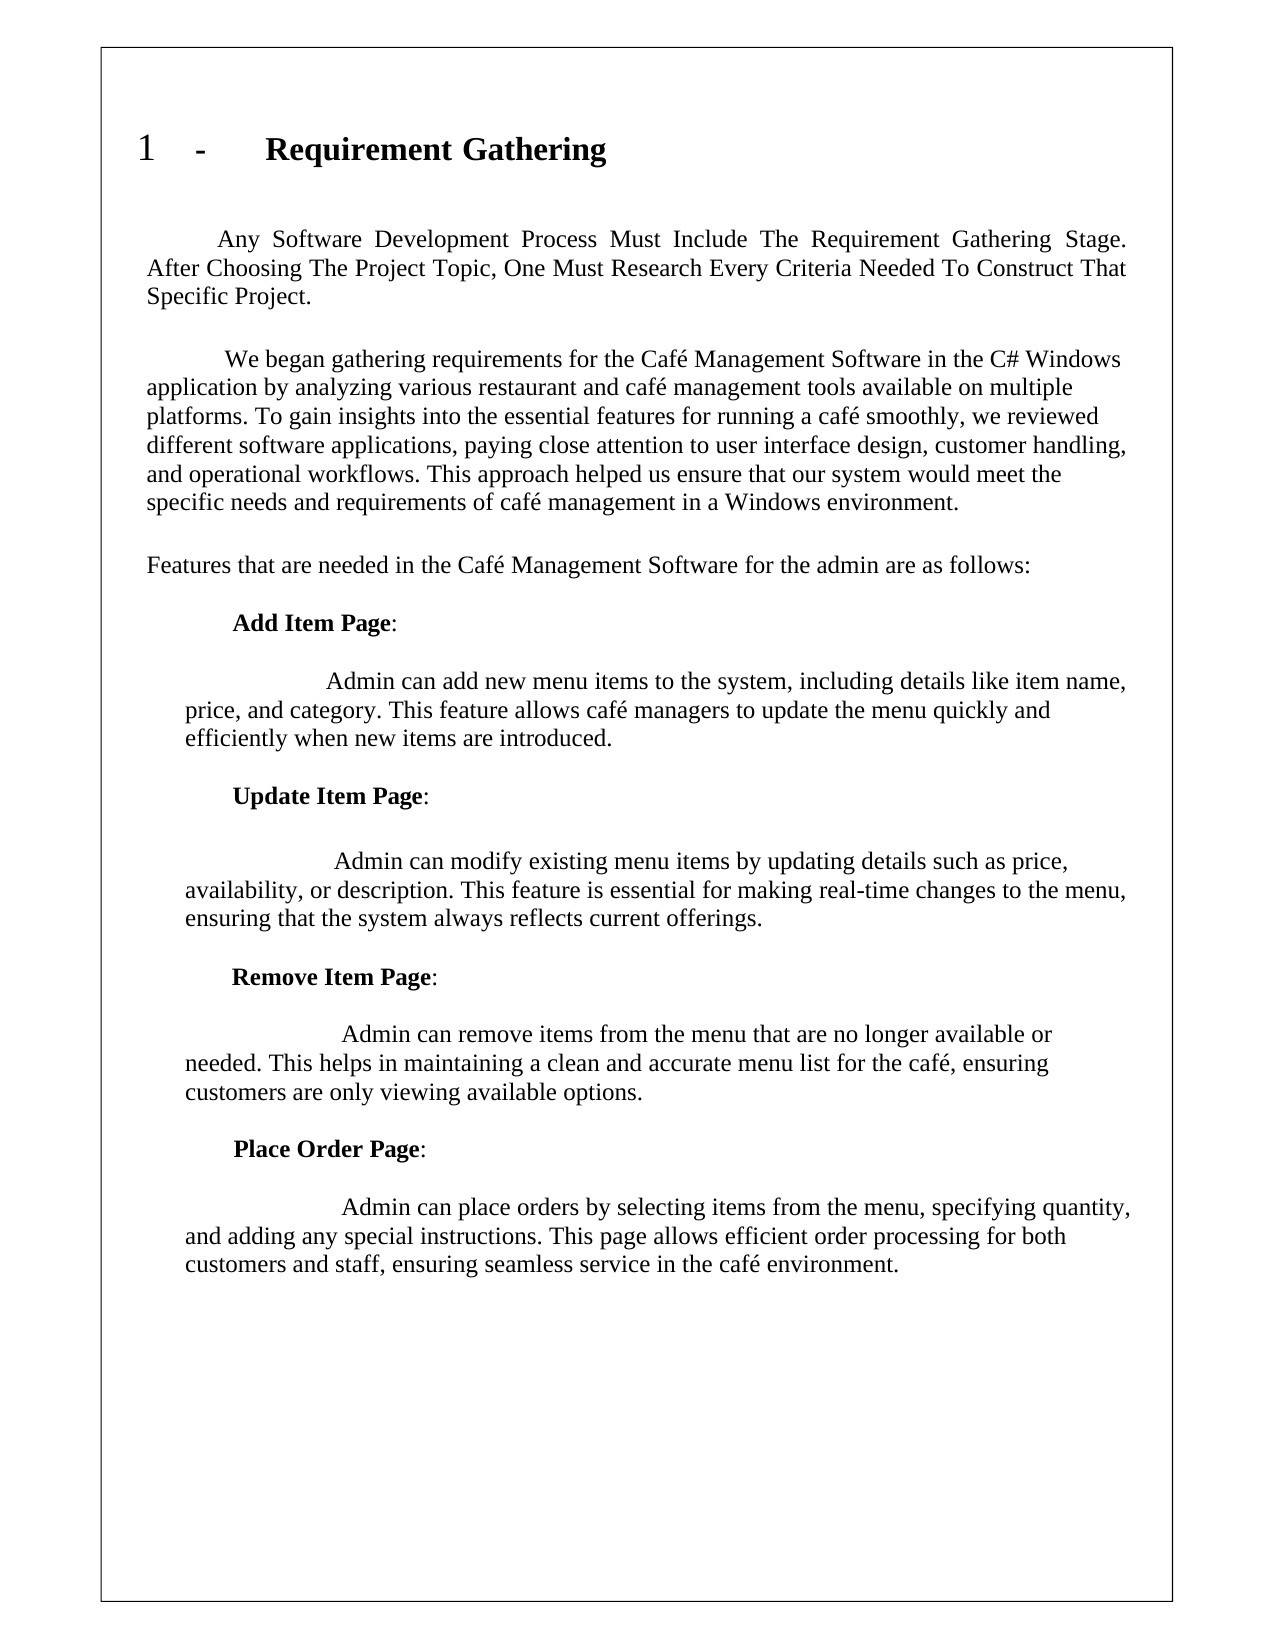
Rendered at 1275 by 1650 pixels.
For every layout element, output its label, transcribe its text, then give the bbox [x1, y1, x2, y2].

text Admin can add new menu items to the system, including details like item name, price, and category. This feature allows café managers to update the menu quickly and efficiently when new items are introduced. [185, 666, 1127, 752]
text Features that are needed in the Café Management Software for the admin are as follows: [146, 551, 1127, 579]
text We began gathering requirements for the Café Management Software in the C# Windows application by analyzing various restaurant and café management tools available on multiple platforms. To gain insights into the essential features for running a café smoothly, we reviewed different software applications, paying close attention to user interface design, customer handling, and operational workflows. This approach helped us ensure that our system would meet the specific needs and requirements of café management in a Windows environment. [146, 344, 1135, 516]
subtitle Place Order Page: [102, 1134, 1173, 1163]
text Admin can place orders by selecting items from the menu, specifying quantity, and adding any special instructions. This page allows efficient order processing for both customers and staff, ensuring seamless service in the café environment. [185, 1192, 1173, 1278]
text Admin can modify existing menu items by updating details such as price, availability, or description. This feature is essential for making real-time changes to the menu, ensuring that the system always reflects current offerings. [185, 846, 1127, 932]
subtitle Update Item Page: [232, 781, 1173, 810]
subtitle - Requirement Gathering [137, 124, 1173, 169]
subtitle Add Item Page: [232, 608, 1173, 637]
text Any Software Development Process Must Include The Requirement Gathering Stage. After Choosing The Project Topic, One Must Research Every Criteria Needed To Construct That Specific Project. [146, 224, 1127, 310]
text Admin can remove items from the menu that are no longer available or needed. This helps in maintaining a clean and accurate menu list for the café, ensuring customers are only viewing available options. [185, 1019, 1127, 1105]
subtitle Remove Item Page: [232, 962, 1173, 990]
